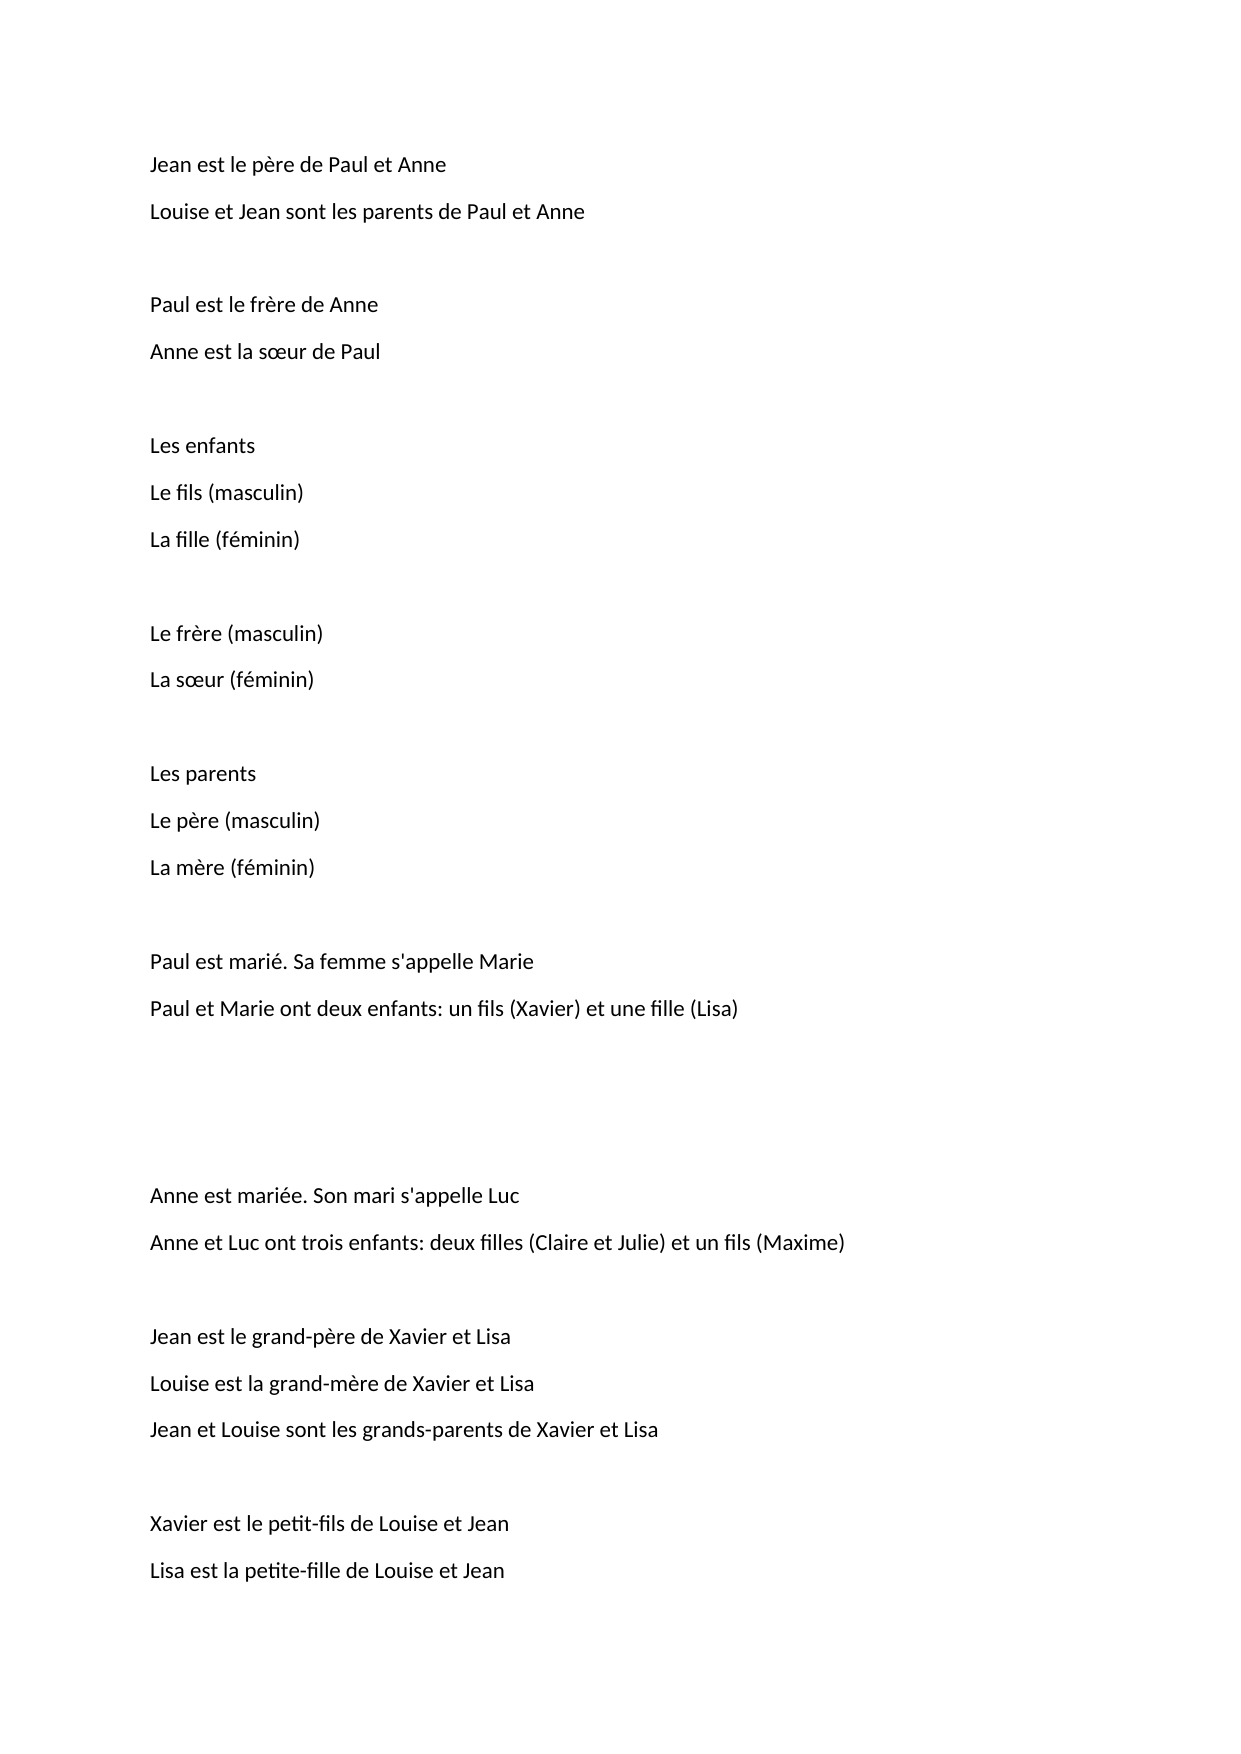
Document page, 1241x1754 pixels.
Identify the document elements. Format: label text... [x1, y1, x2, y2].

text Louise est la grand-mère de Xavier et Lisa [150, 1369, 1090, 1397]
text Lisa est la petite-fille de Louise et Jean [150, 1556, 1090, 1584]
text Le fils (masculin) [150, 478, 1090, 506]
text Jean et Louise sont les grands-parents de Xavier et Lisa [150, 1416, 1090, 1444]
text Le père (masculin) [150, 806, 1090, 834]
text Louise et Jean sont les parents de Paul et Anne [150, 197, 1090, 225]
text Les parents [150, 759, 1090, 787]
text Jean est le père de Paul et Anne [150, 150, 1090, 178]
text La sœur (féminin) [150, 666, 1090, 694]
text Le frère (masculin) [150, 619, 1090, 647]
text Anne est mariée. Son mari s'appelle Luc [150, 1181, 1090, 1209]
text Paul et Marie ont deux enfants: un fils (Xavier) et une fille (Lisa) [150, 994, 1090, 1022]
text Anne est la sœur de Paul [150, 337, 1090, 366]
text Xavier est le petit-fils de Louise et Jean [150, 1509, 1090, 1537]
text Anne et Luc ont trois enfants: deux filles (Claire et Julie) et un fils (Maxime) [150, 1228, 1090, 1256]
text La mère (féminin) [150, 853, 1090, 881]
text Les enfants [150, 431, 1090, 459]
text La fille (féminin) [150, 525, 1090, 553]
text Paul est marié. Sa femme s'appelle Marie [150, 947, 1090, 975]
text Paul est le frère de Anne [150, 291, 1090, 319]
text Jean est le grand-père de Xavier et Lisa [150, 1322, 1090, 1350]
